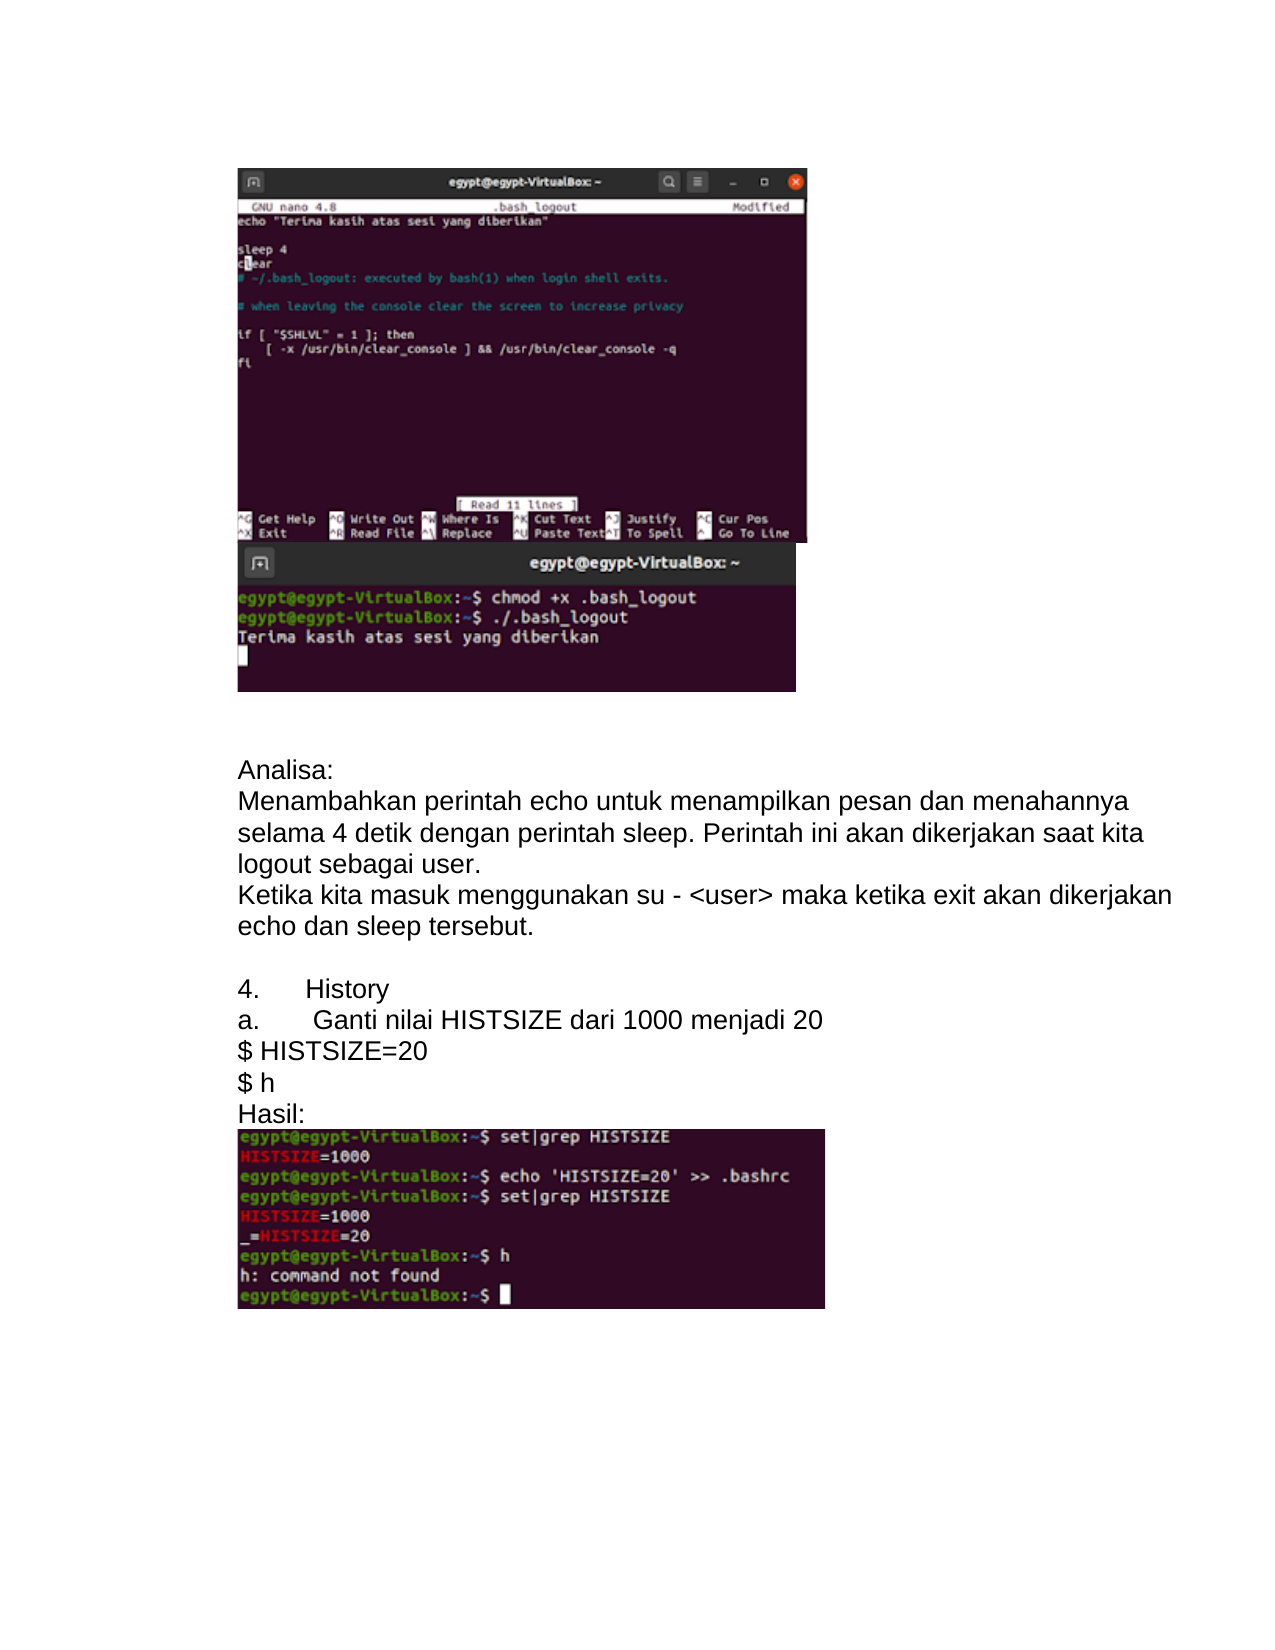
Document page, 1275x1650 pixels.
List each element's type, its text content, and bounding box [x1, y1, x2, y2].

subtitle Hasil: [237, 1098, 1196, 1129]
subtitle $ HISTSIZE=20 [237, 1035, 1196, 1067]
subtitle $ h [237, 1067, 1196, 1098]
subtitle Ketika kita masuk menggunakan su - <user> maka ketika exit akan dikerjakan echo dan sleep tersebut. [237, 879, 1196, 942]
subtitle Menambahkan perintah echo untuk menampilkan pesan dan menahannya selama 4 detik dengan perintah sleep. Perintah ini akan dikerjakan saat kita logout sebagai user. [237, 785, 1196, 879]
picture [237, 168, 808, 692]
subtitle Analisa: [237, 754, 1196, 785]
picture [237, 1129, 826, 1309]
subtitle a. Ganti nilai HISTSIZE dari 1000 menjadi 20 [237, 1004, 1196, 1035]
subtitle 4. History [237, 973, 1196, 1004]
